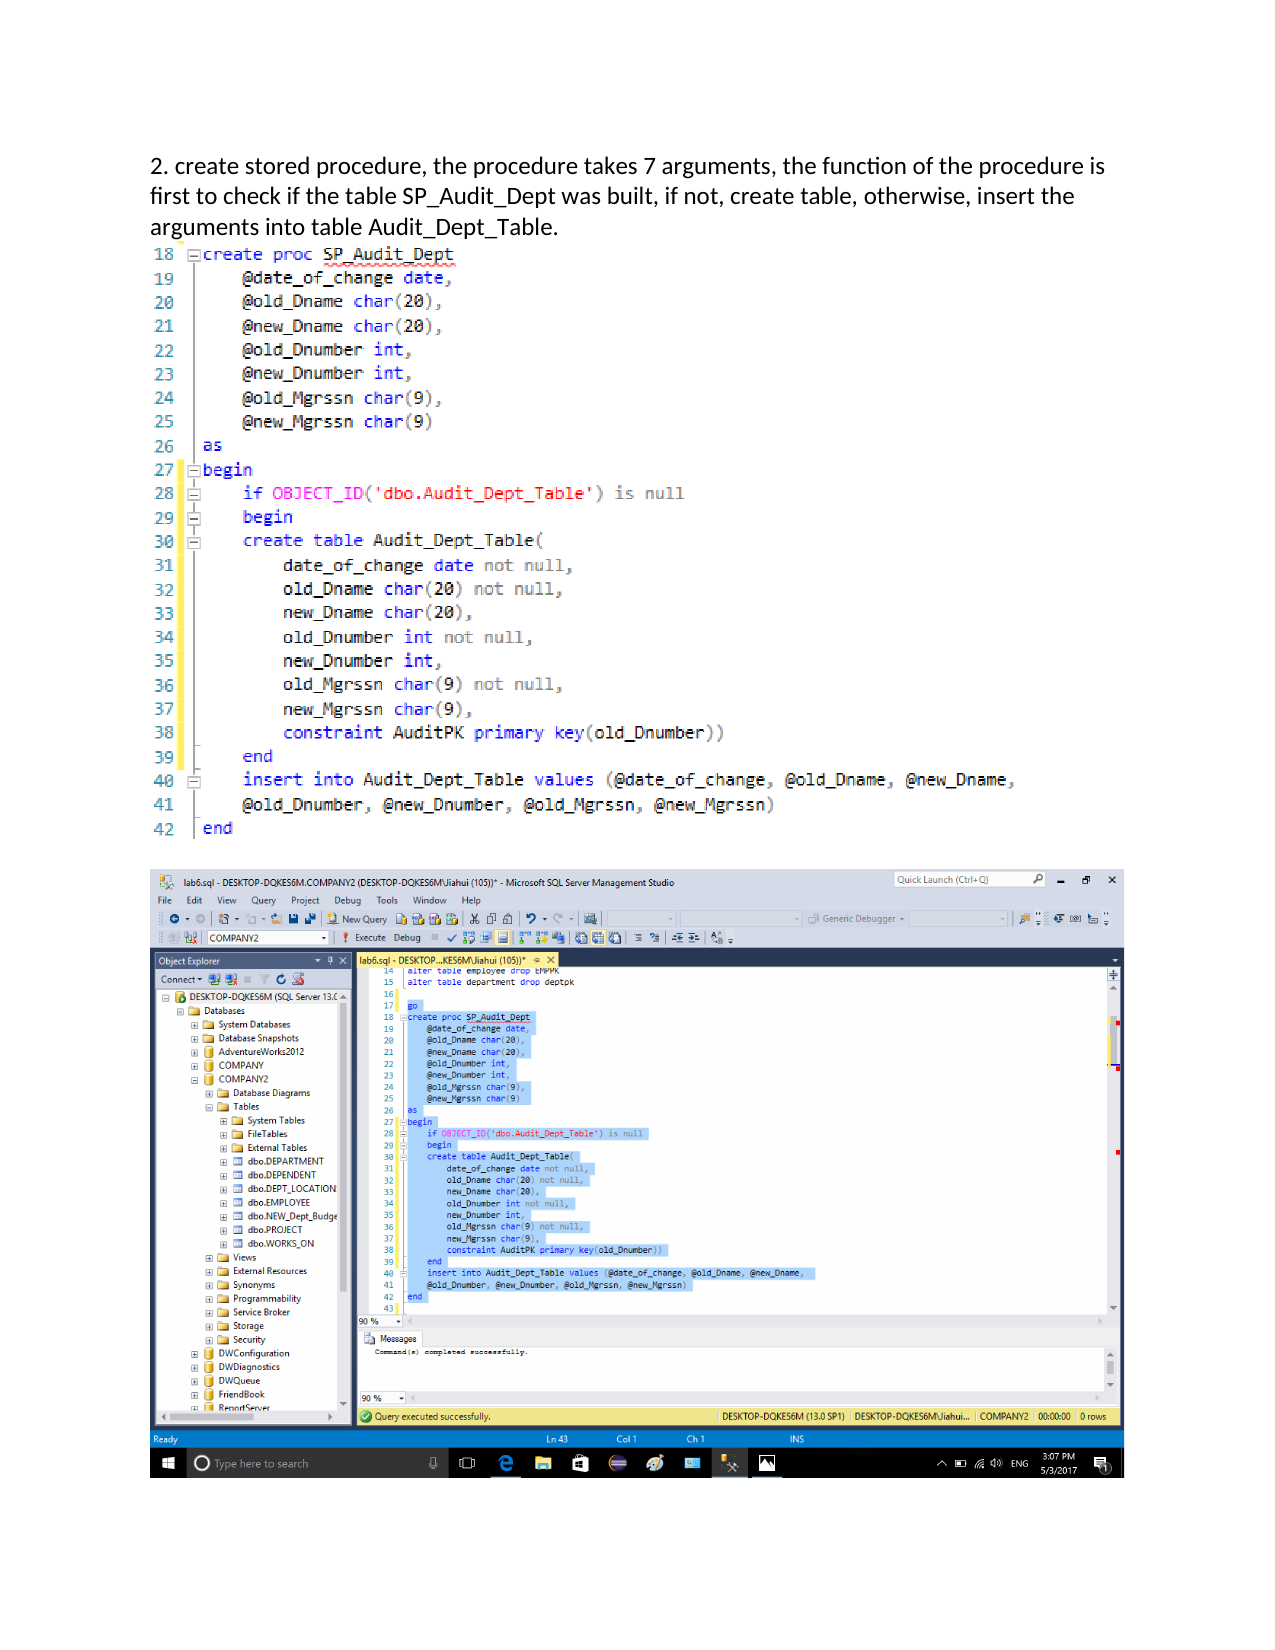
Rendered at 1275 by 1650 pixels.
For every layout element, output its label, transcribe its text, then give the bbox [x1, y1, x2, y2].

picture [150, 241, 1028, 839]
text 2. create stored procedure, the procedure takes 7 arguments, the function of the procedure is first to check if the table SP_Audit_Dept was built, if not, create table, otherwise, insert the arguments into table Audit_Dept_Table. [150, 150, 1125, 242]
picture [150, 869, 1125, 1478]
